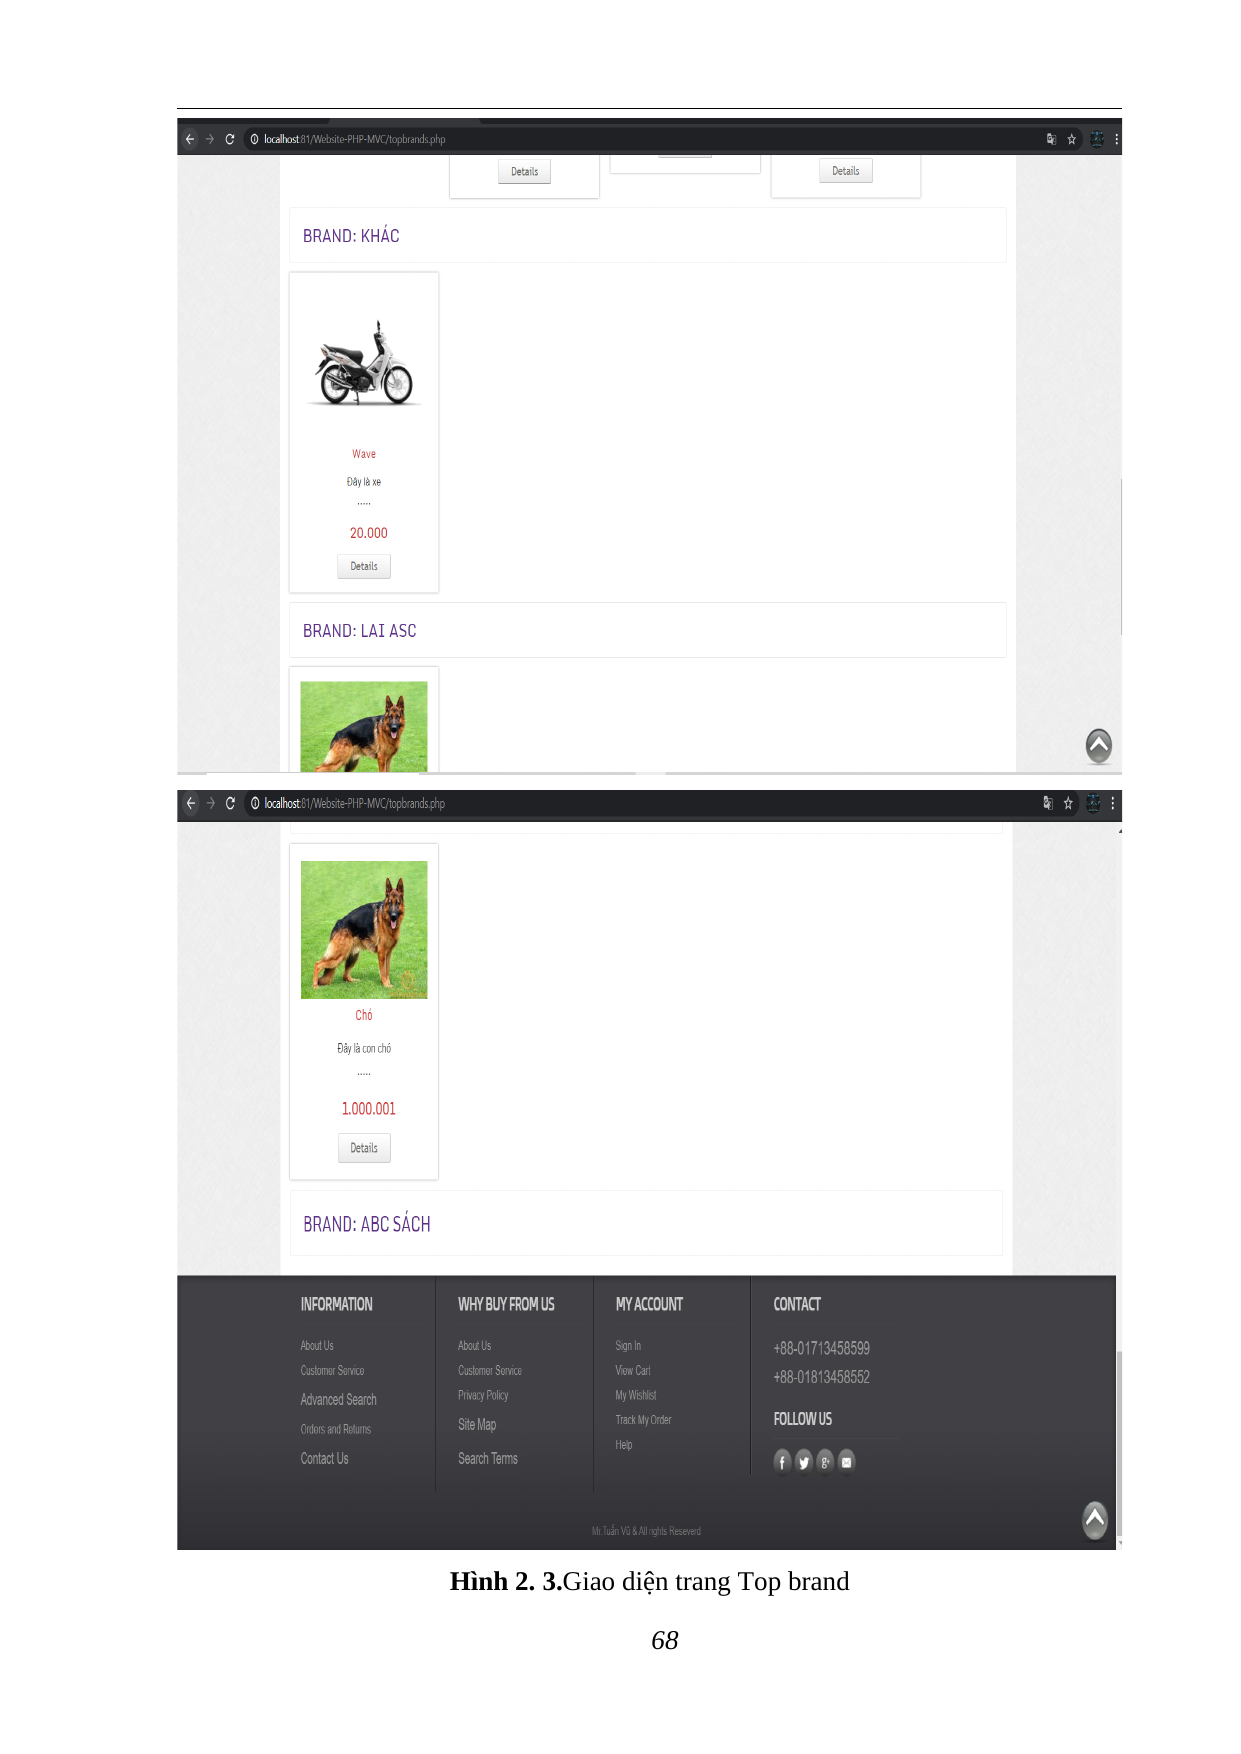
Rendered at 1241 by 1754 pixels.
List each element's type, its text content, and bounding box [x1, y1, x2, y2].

text Hình 2. 3.Giao diện trang Top brand [177, 1565, 1122, 1596]
picture [177, 118, 1123, 775]
picture [177, 790, 1123, 1550]
